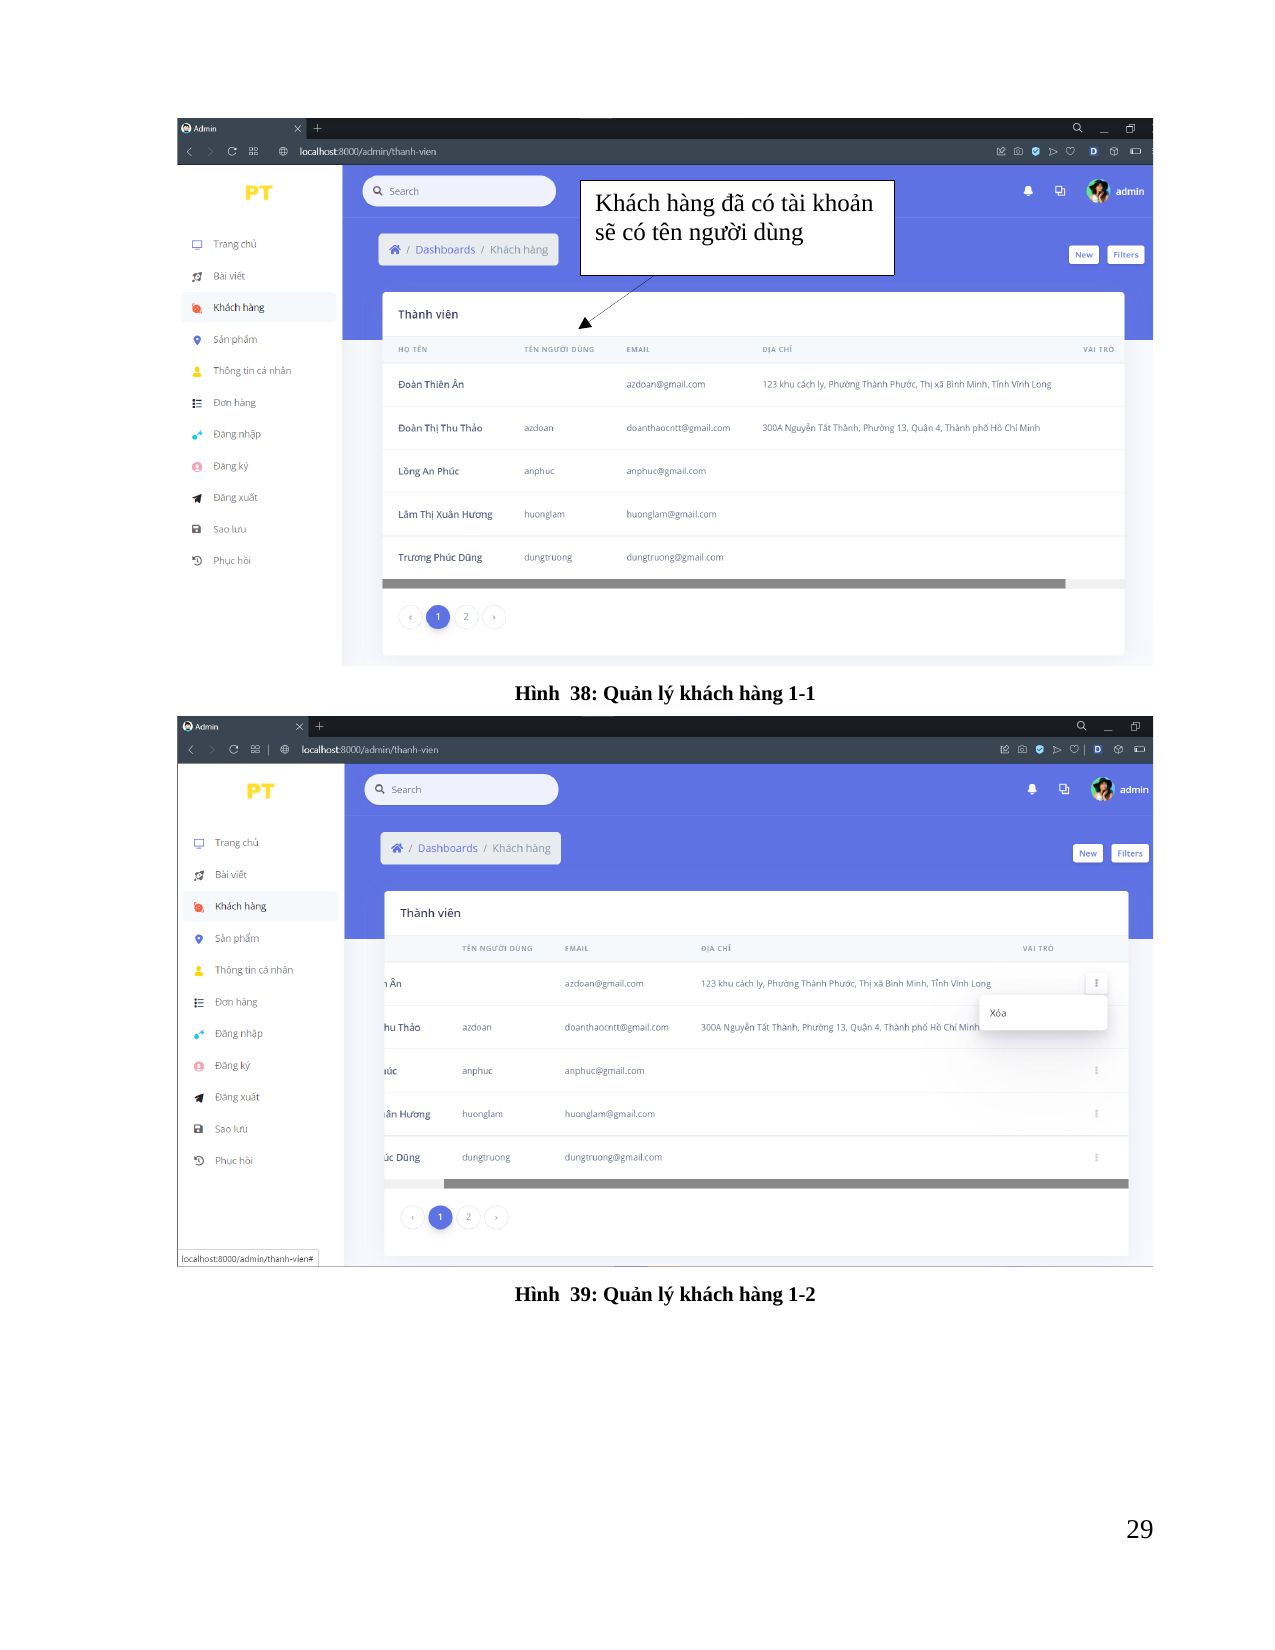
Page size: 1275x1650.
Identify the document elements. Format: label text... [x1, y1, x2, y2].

picture [177, 716, 1154, 1267]
picture [177, 118, 1154, 666]
